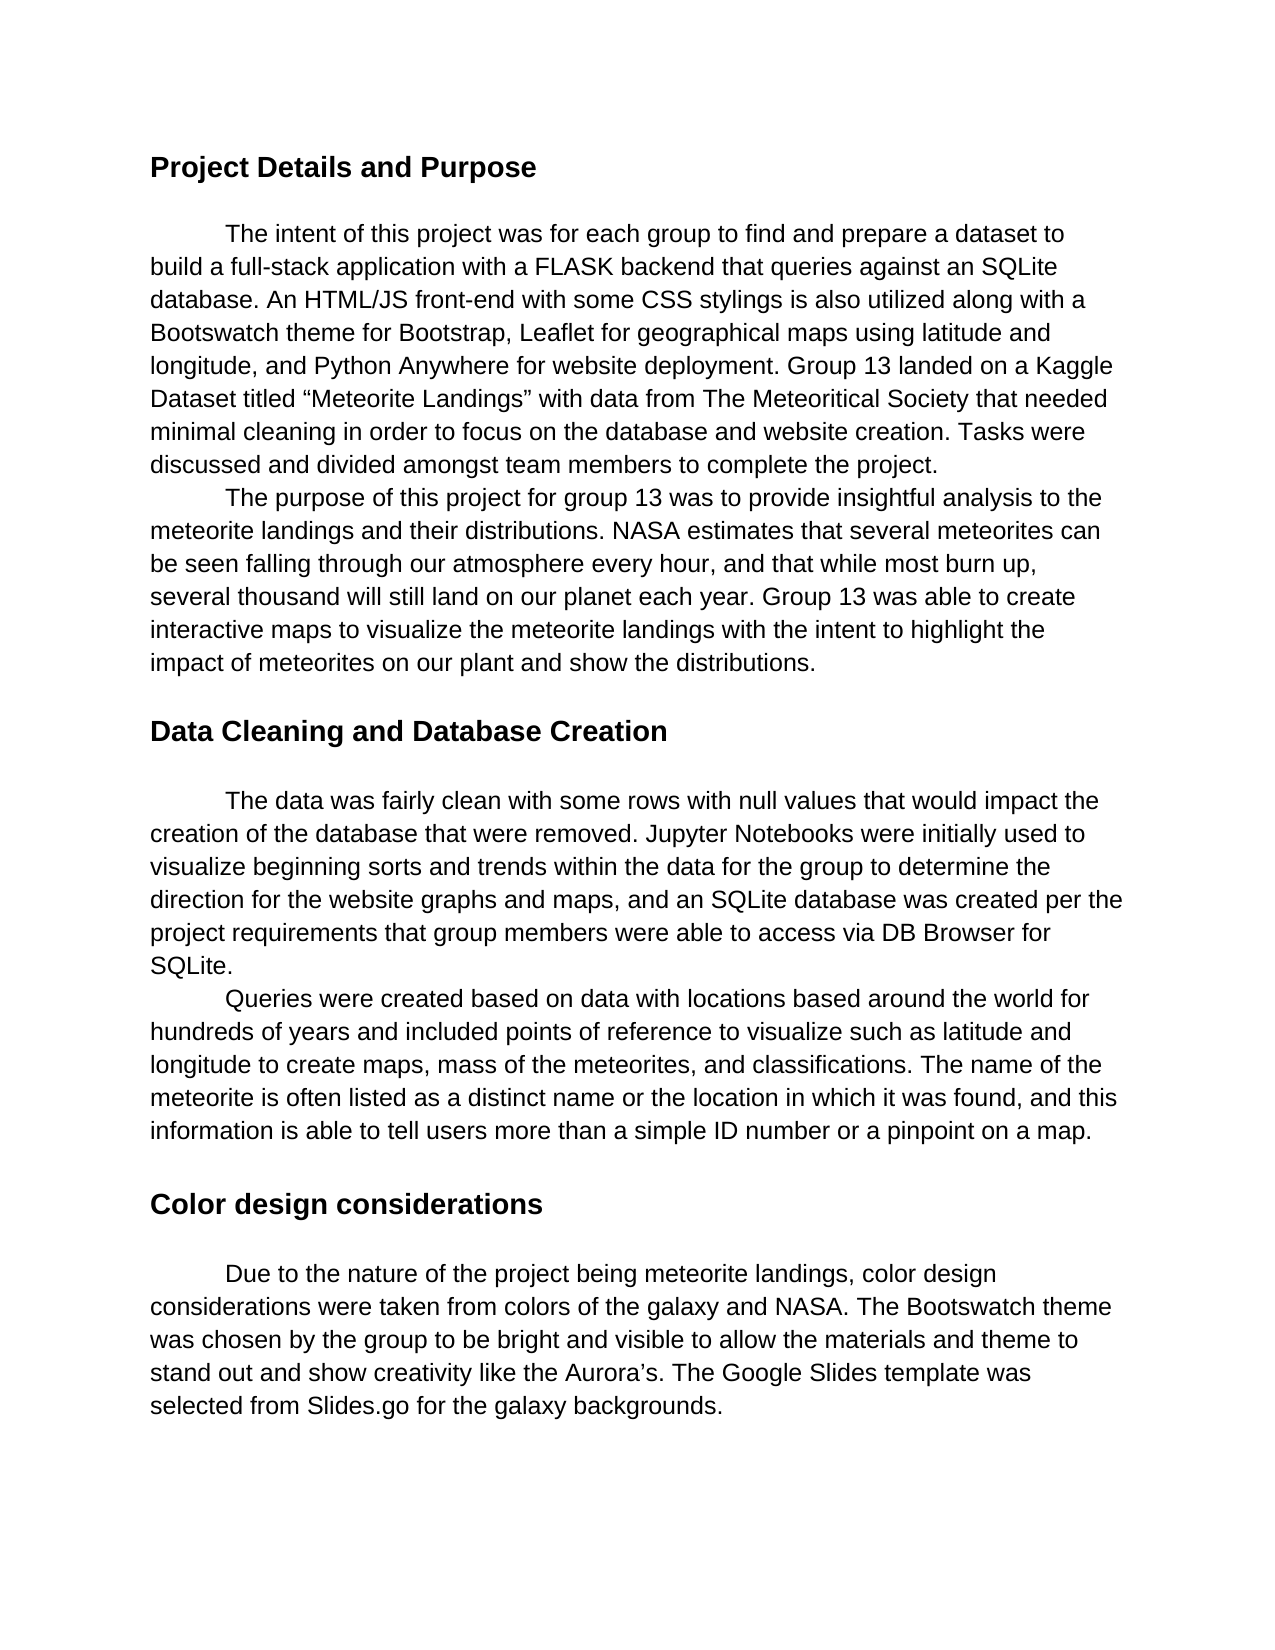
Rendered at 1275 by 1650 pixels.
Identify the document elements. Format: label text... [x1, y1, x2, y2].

text The data was fairly clean with some rows with null values that would impact the creation of the database that were removed. Jupyter Notebooks were initially used to visualize beginning sorts and trends within the data for the group to determine the direction for the website graphs and maps, and an SQLite database was created per the project requirements that group members were able to access via DB Browser for SQLite. [150, 786, 1125, 979]
text Data Cleaning and Database Creation [150, 714, 1125, 748]
text The purpose of this project for group 13 was to provide insightful analysis to the meteorite landings and their distributions. NASA estimates that several meteorites can be seen falling through our atmosphere every hour, and that while most burn up, several thousand will still land on our planet each year. Group 13 was able to create interactive maps to visualize the meteorite landings with the intent to highlight the impact of meteorites on our plant and show the distributions. [150, 483, 1125, 677]
text The intent of this project was for each group to find and prepare a dataset to build a full-stack application with a FLASK backend that queries against an SQLite database. An HTML/JS front-end with some CSS stylings is also utilized along with a Bootswatch theme for Bootstrap, Leaflet for geographical maps using latitude and longitude, and Python Anywhere for website deployment. Group 13 landed on a Kaggle Dataset titled “Meteorite Landings” with data from The Meteoritical Society that needed minimal cleaning in order to focus on the database and website creation. Tasks were discussed and divided amongst team members to complete the project. [150, 219, 1125, 479]
text Queries were created based on data with locations based around the world for hundreds of years and included points of reference to visualize such as latitude and longitude to create maps, mass of the meteorites, and classifications. The name of the meteorite is often listed as a distinct name or the location in which it was found, and this information is able to tell users more than a simple ID number or a pinpoint on a map. [150, 984, 1125, 1144]
text Color design considerations [150, 1187, 1125, 1221]
text Due to the nature of the project being meteorite landings, color design considerations were taken from colors of the galaxy and NASA. The Bootswatch theme was chosen by the group to be bright and visible to allow the materials and theme to stand out and show creativity like the Aurora’s. The Google Slides template was selected from Slides.go for the galaxy backgrounds. [150, 1259, 1125, 1420]
text Project Details and Purpose [150, 150, 1125, 183]
